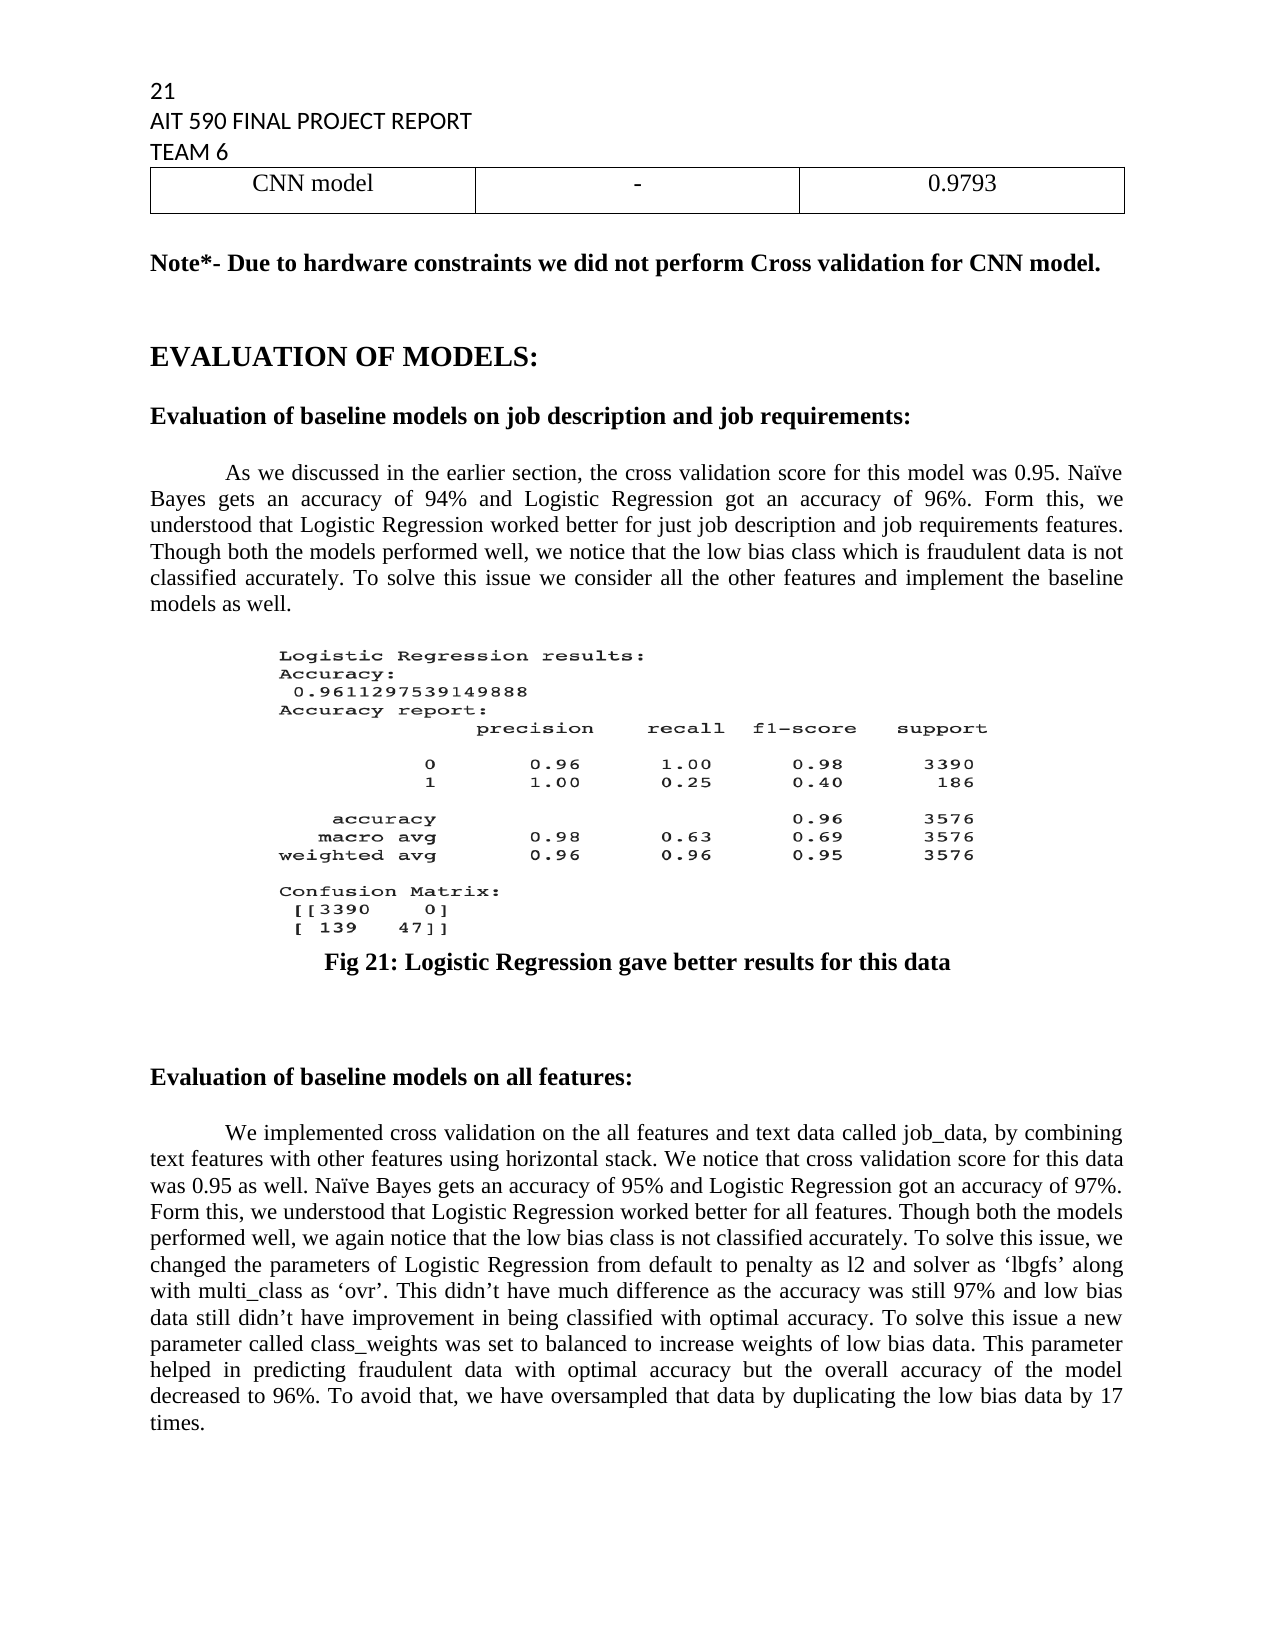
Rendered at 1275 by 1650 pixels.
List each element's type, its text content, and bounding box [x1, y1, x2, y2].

table_cell 0.9793 [800, 168, 1124, 213]
table_cell CNN model [151, 168, 475, 213]
text Evaluation of baseline models on all features: [150, 1062, 1125, 1090]
text Fig 21: Logistic Regression gave better results for this data [150, 947, 1125, 975]
text Note*- Due to hardware constraints we did not perform Cross validation for CNN model. [150, 248, 1125, 277]
text EVALUATION OF MODELS: [150, 339, 1125, 372]
table_cell - [476, 168, 799, 213]
text As we discussed in the earlier section, the cross validation score for this model was 0.95. Naïve Bayes gets an accuracy of 94% and Logistic Regression got an accuracy of 96%. Form this, we understood that Logistic Regression worked better for just job description and job requirements features. Though both the models performed well, we notice that the low bias class which is fraudulent data is not classified accurately. To solve this issue we consider all the other features and implement the baseline models as well. [150, 459, 1125, 617]
picture [274, 643, 1001, 947]
text We implemented cross validation on the all features and text data called job_data, by combining text features with other features using horizontal stack. We notice that cross validation score for this data was 0.95 as well. Naïve Bayes gets an accuracy of 95% and Logistic Regression got an accuracy of 97%. Form this, we understood that Logistic Regression worked better for all features. Though both the models performed well, we again notice that the low bias class is not classified accurately. To solve this issue, we changed the parameters of Logistic Regression from default to penalty as l2 and solver as ‘lbgfs’ along with multi_class as ‘ovr’. This didn’t have much difference as the accuracy was still 97% and low bias data still didn’t have improvement in being classified with optimal accuracy. To solve this issue a new parameter called class_weights was set to balanced to increase weights of low bias data. This parameter helped in predicting fraudulent data with optimal accuracy but the overall accuracy of the model decreased to 96%. To avoid that, we have oversampled that data by duplicating the low bias data by 17 times. [150, 1119, 1125, 1435]
text Evaluation of baseline models on job description and job requirements: [150, 401, 1125, 430]
